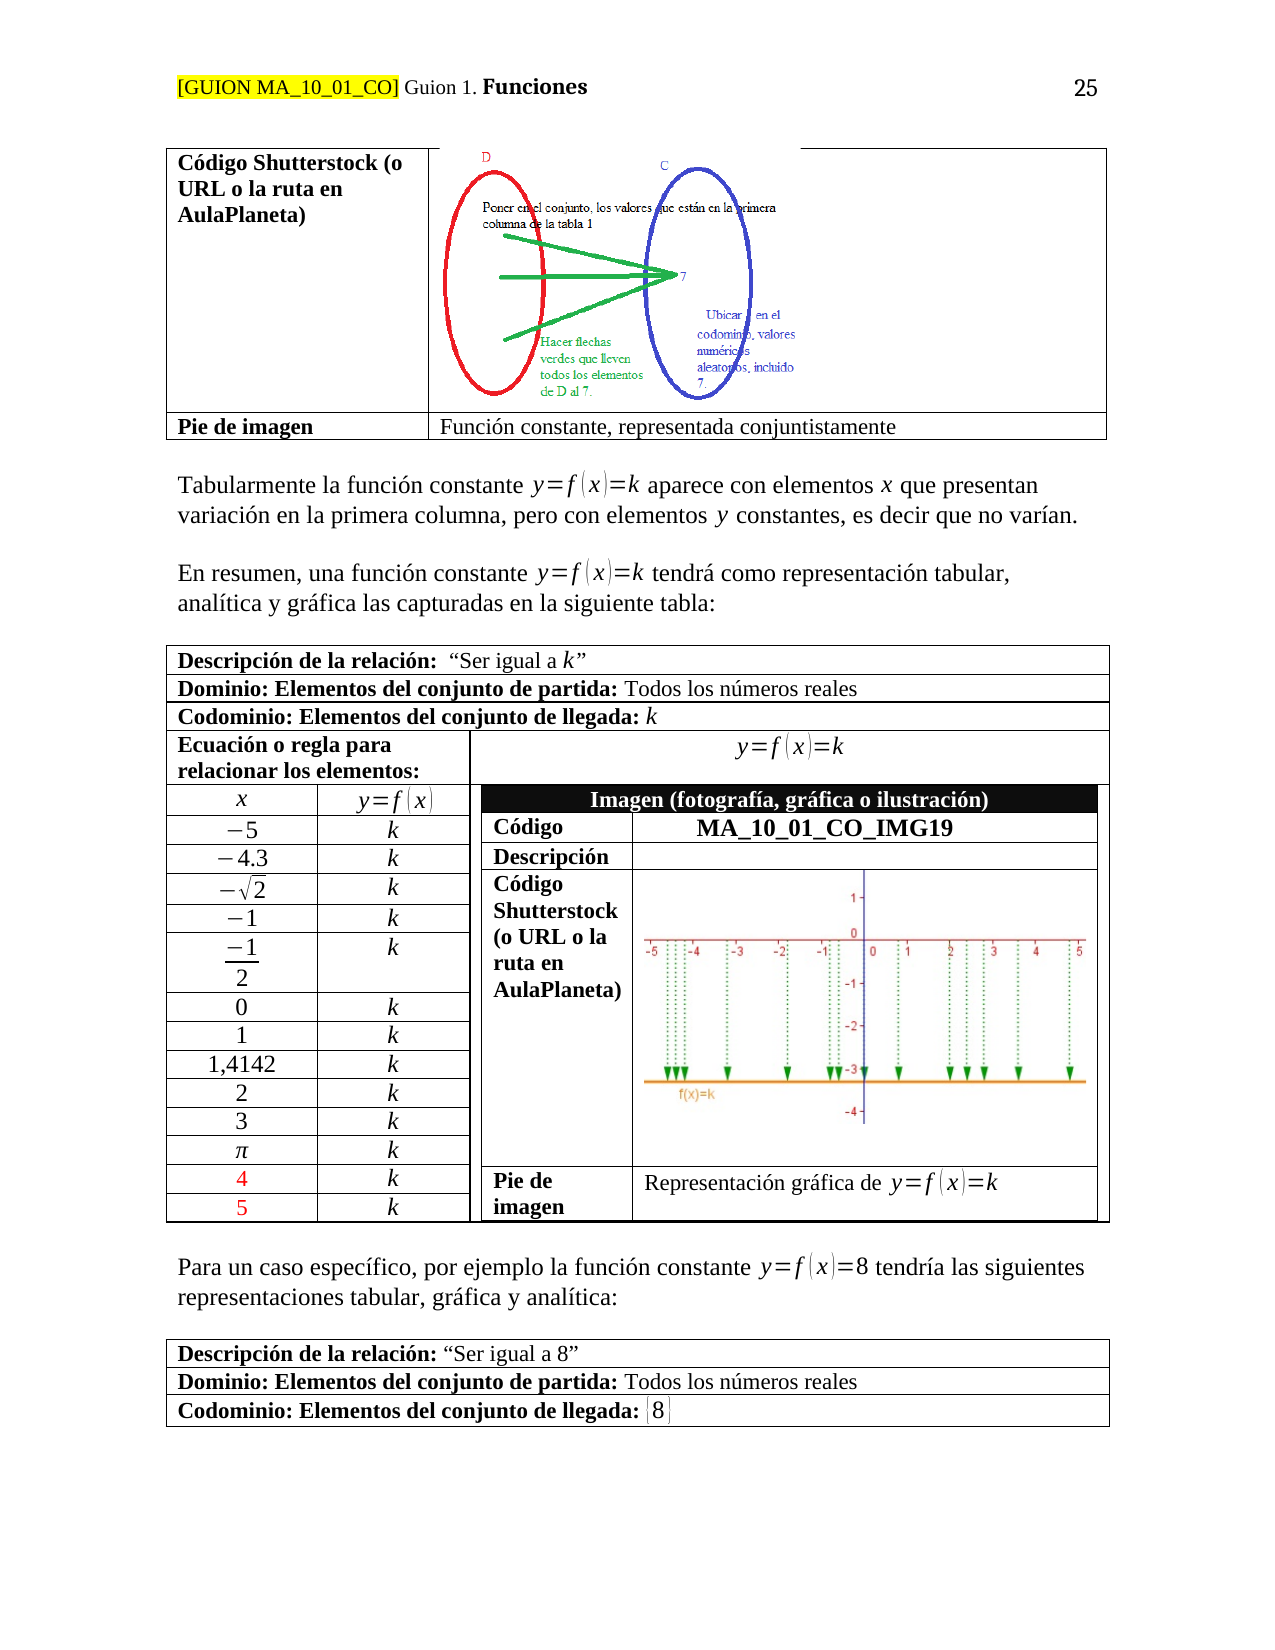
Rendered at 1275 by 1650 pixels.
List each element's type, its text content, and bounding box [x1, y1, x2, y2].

table_cell [471, 731, 1109, 784]
table_cell [167, 993, 317, 1021]
table_cell 5 [167, 1194, 317, 1221]
table_cell [167, 933, 317, 992]
table_cell Codominio: Elementos del conjunto de llegada: [167, 703, 1109, 730]
table_cell [633, 1167, 1097, 1220]
table_cell Pie de imagen [167, 413, 428, 439]
table_cell [167, 874, 317, 903]
table_cell 4 [167, 1165, 317, 1193]
table_cell [482, 1167, 632, 1220]
table_cell [167, 905, 317, 932]
table_cell Dominio: Elementos del conjunto de partida: Todos los números reales [167, 675, 1109, 701]
table_cell [633, 813, 1097, 842]
table_cell [318, 905, 469, 932]
table_cell Función constante, representada conjuntistamente [429, 413, 1106, 439]
picture [439, 148, 801, 404]
table_header Descripción de la relación: “Ser igual a 8” [167, 1340, 1109, 1367]
table_cell [482, 870, 632, 1166]
table_cell [318, 816, 469, 844]
table_cell Ecuación o regla para relacionar los elementos: [167, 731, 469, 784]
table_cell [318, 1165, 469, 1193]
table_cell [167, 1108, 317, 1135]
table_header Descripción de la relación: “Ser igual a ” [167, 646, 1109, 674]
table_cell [429, 149, 1106, 412]
table_cell Dominio: Elementos del conjunto de partida: Todos los números reales [167, 1368, 1109, 1394]
table_cell [318, 1108, 469, 1135]
table_cell [318, 1079, 469, 1107]
table_cell [318, 1136, 469, 1164]
table_cell [318, 993, 469, 1021]
table_cell [633, 870, 1097, 1166]
table_cell [167, 1079, 317, 1107]
table_cell [318, 845, 469, 873]
text Para un caso específico, por ejemplo la función constante tendría las siguientes representaciones tabular, gráfica y analítica: [177, 1251, 1098, 1311]
table_cell [318, 1194, 469, 1221]
table_cell [471, 785, 481, 1221]
table_cell [1098, 785, 1109, 1221]
table_cell [318, 785, 469, 815]
table_cell [318, 933, 469, 992]
table_cell [482, 843, 632, 869]
table_cell [318, 1051, 469, 1078]
table_cell [482, 813, 632, 842]
table_cell [167, 785, 317, 815]
table_cell [318, 1022, 469, 1049]
table_cell Código Shutterstock (o URL o la ruta en AulaPlaneta) [167, 149, 428, 412]
table_cell [167, 1051, 317, 1078]
table_cell [167, 1022, 317, 1049]
text En resumen, una función constante tendrá como representación tabular, analítica y gráfica las capturadas en la siguiente tabla: [177, 557, 1098, 617]
table_cell Codominio: Elementos del conjunto de llegada: [167, 1395, 1109, 1426]
table_cell [318, 874, 469, 903]
table_cell [167, 845, 317, 873]
table_cell [167, 816, 317, 844]
table_cell [633, 843, 1097, 869]
text Tabularmente la función constante aparece con elementos que presentan variación en la primera columna, pero con elementos constantes, es decir que no varían. [177, 469, 1098, 528]
picture [644, 870, 1087, 1124]
table_cell [167, 1136, 317, 1164]
